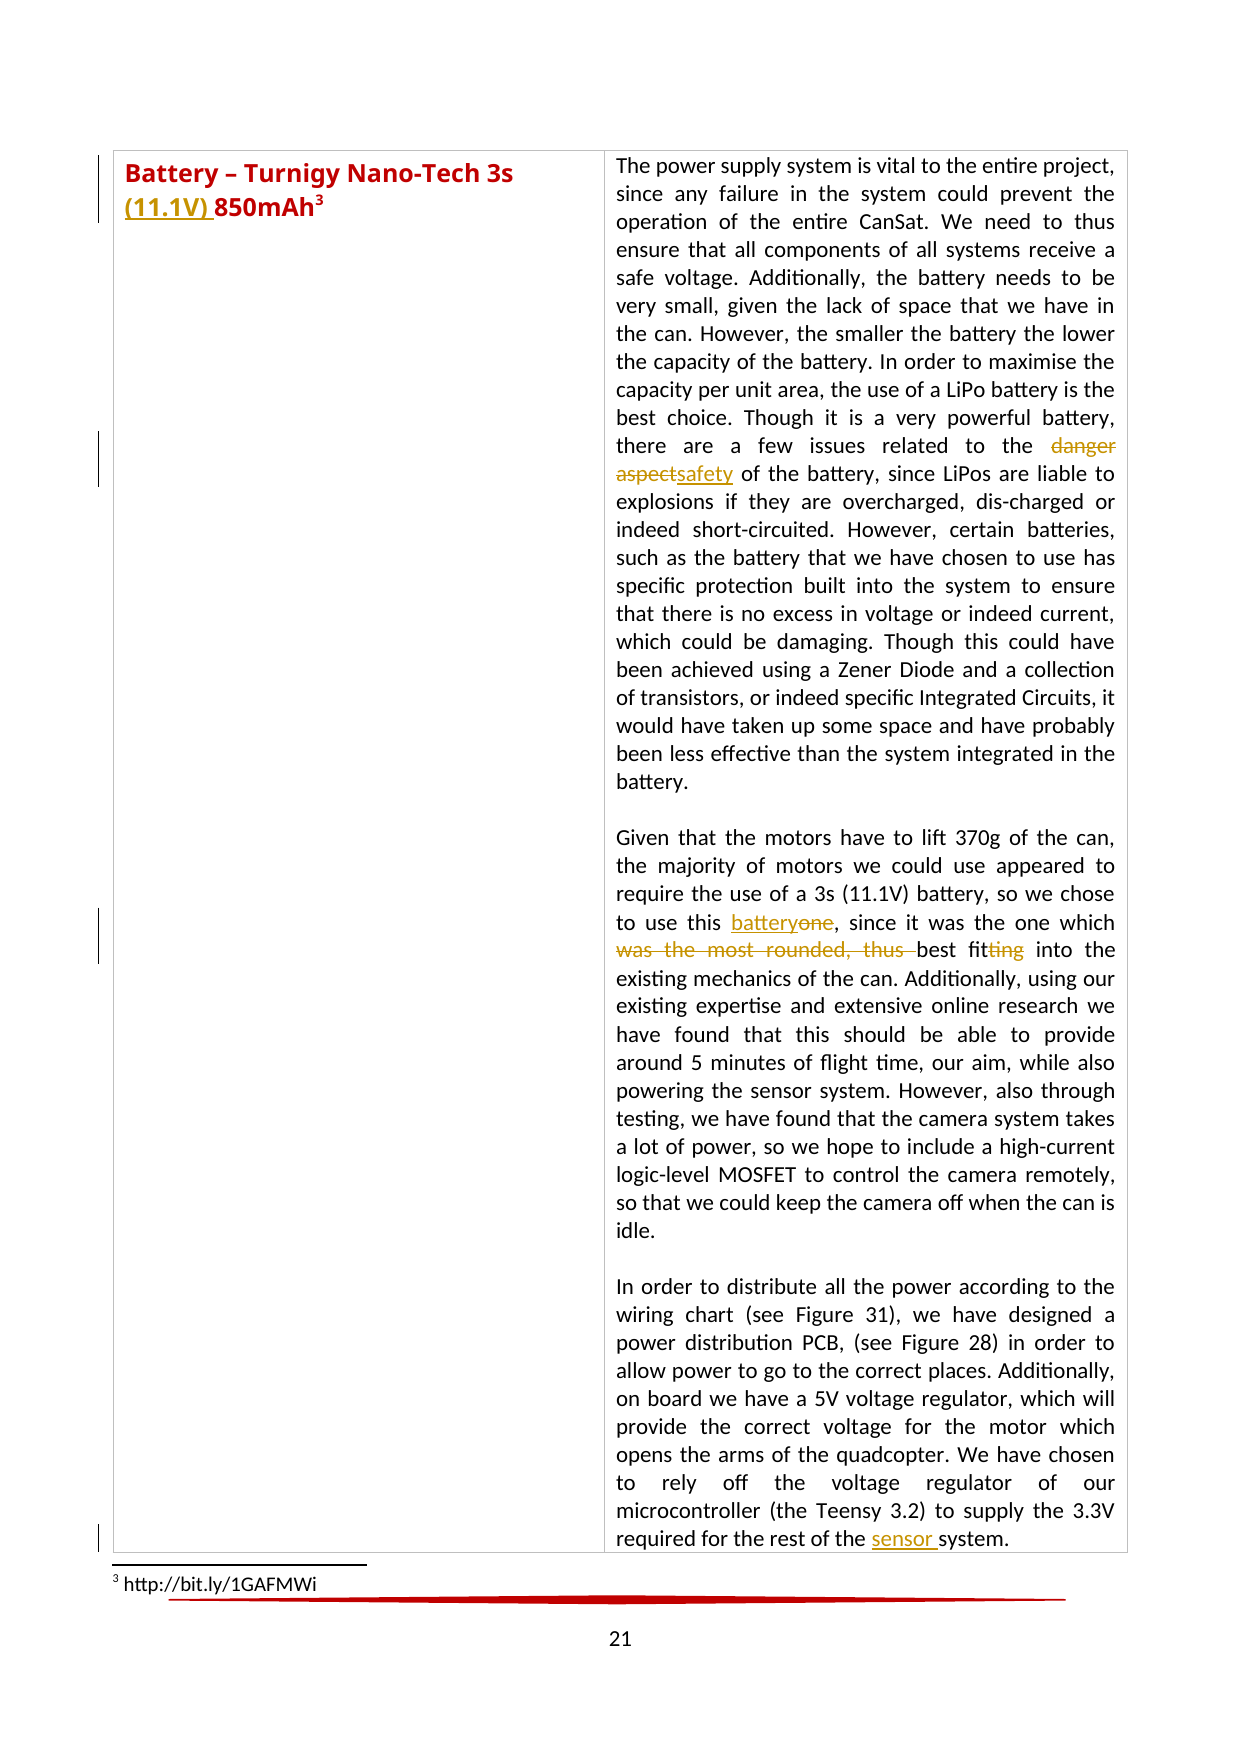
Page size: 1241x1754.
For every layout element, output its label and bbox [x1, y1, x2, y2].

table_header [605, 151, 1127, 1552]
table_header [114, 151, 604, 1552]
